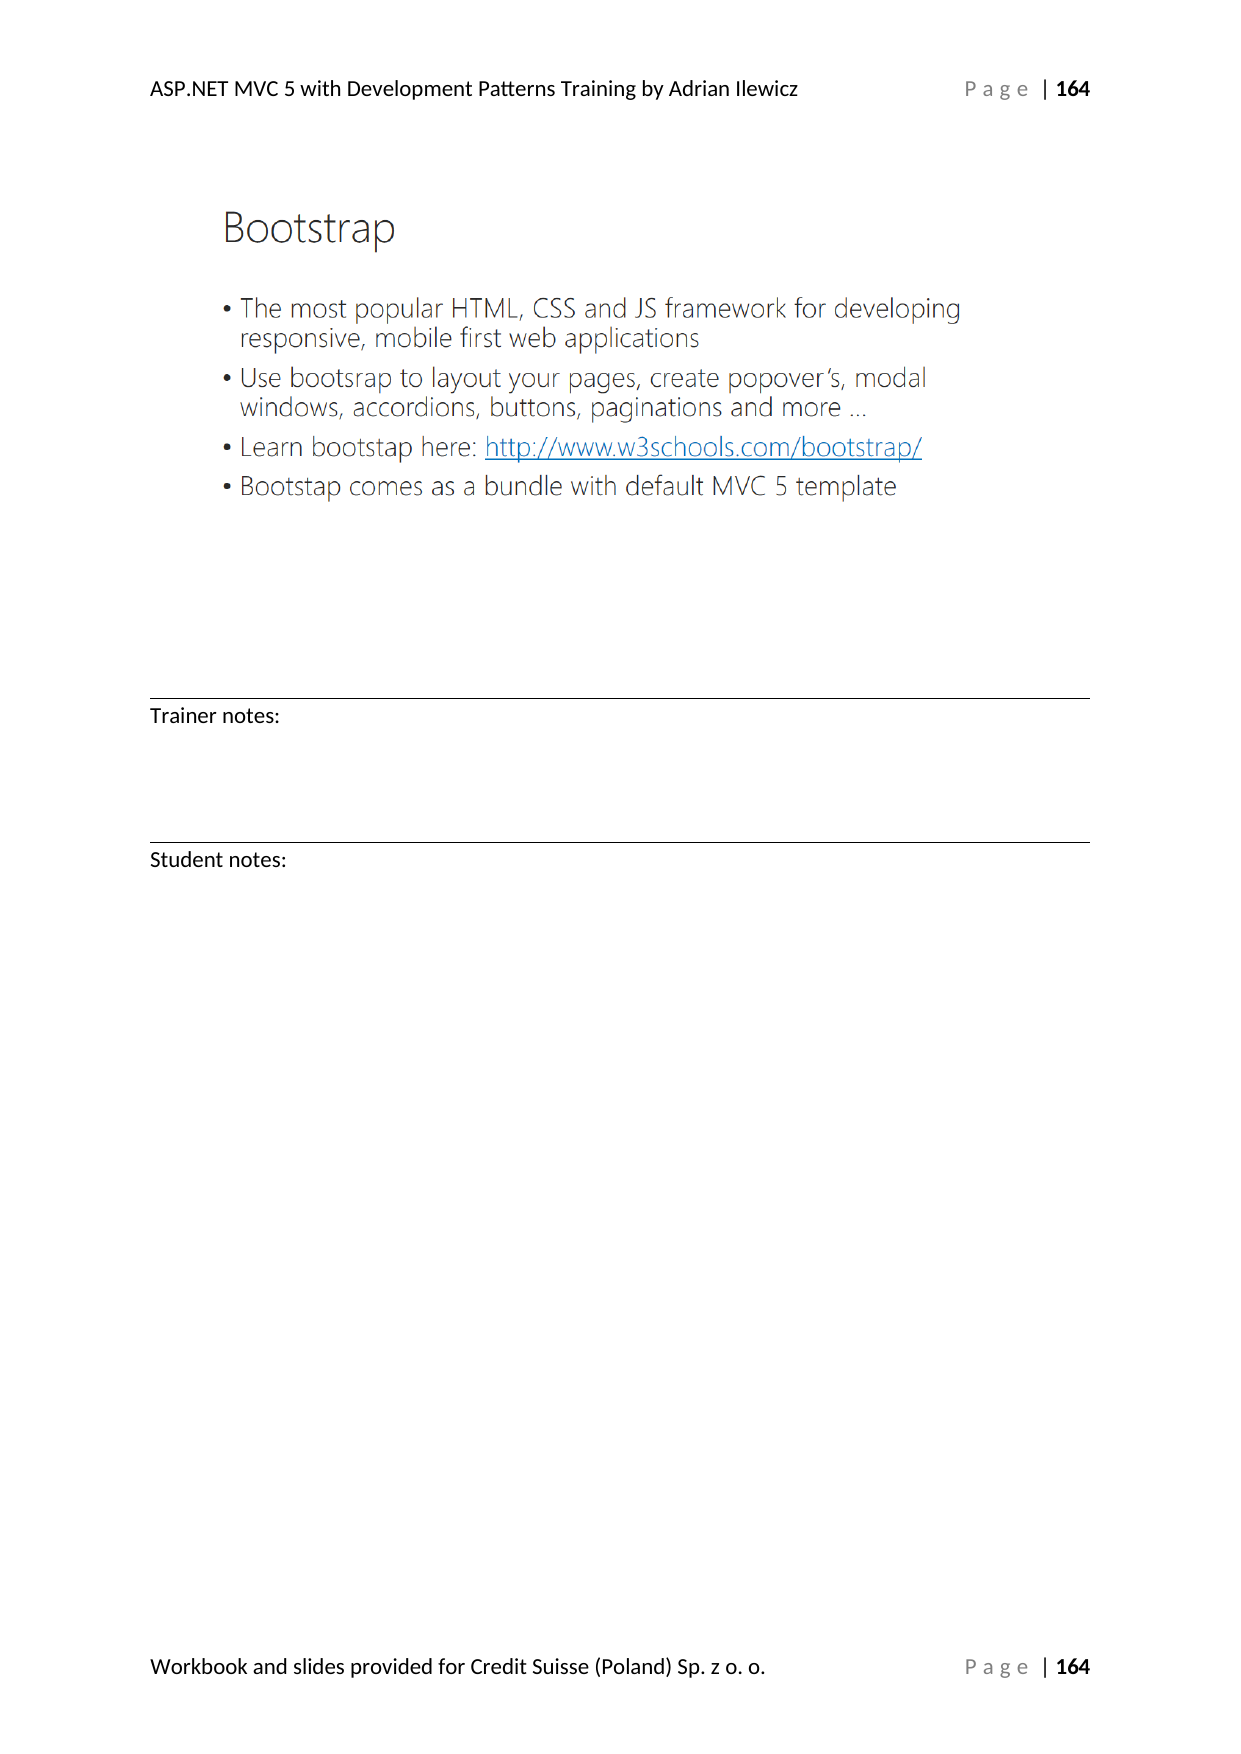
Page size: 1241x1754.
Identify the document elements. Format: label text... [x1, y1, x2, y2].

text Trainer notes: [150, 699, 1090, 729]
picture [150, 149, 1090, 680]
text Student notes: [150, 843, 1090, 873]
